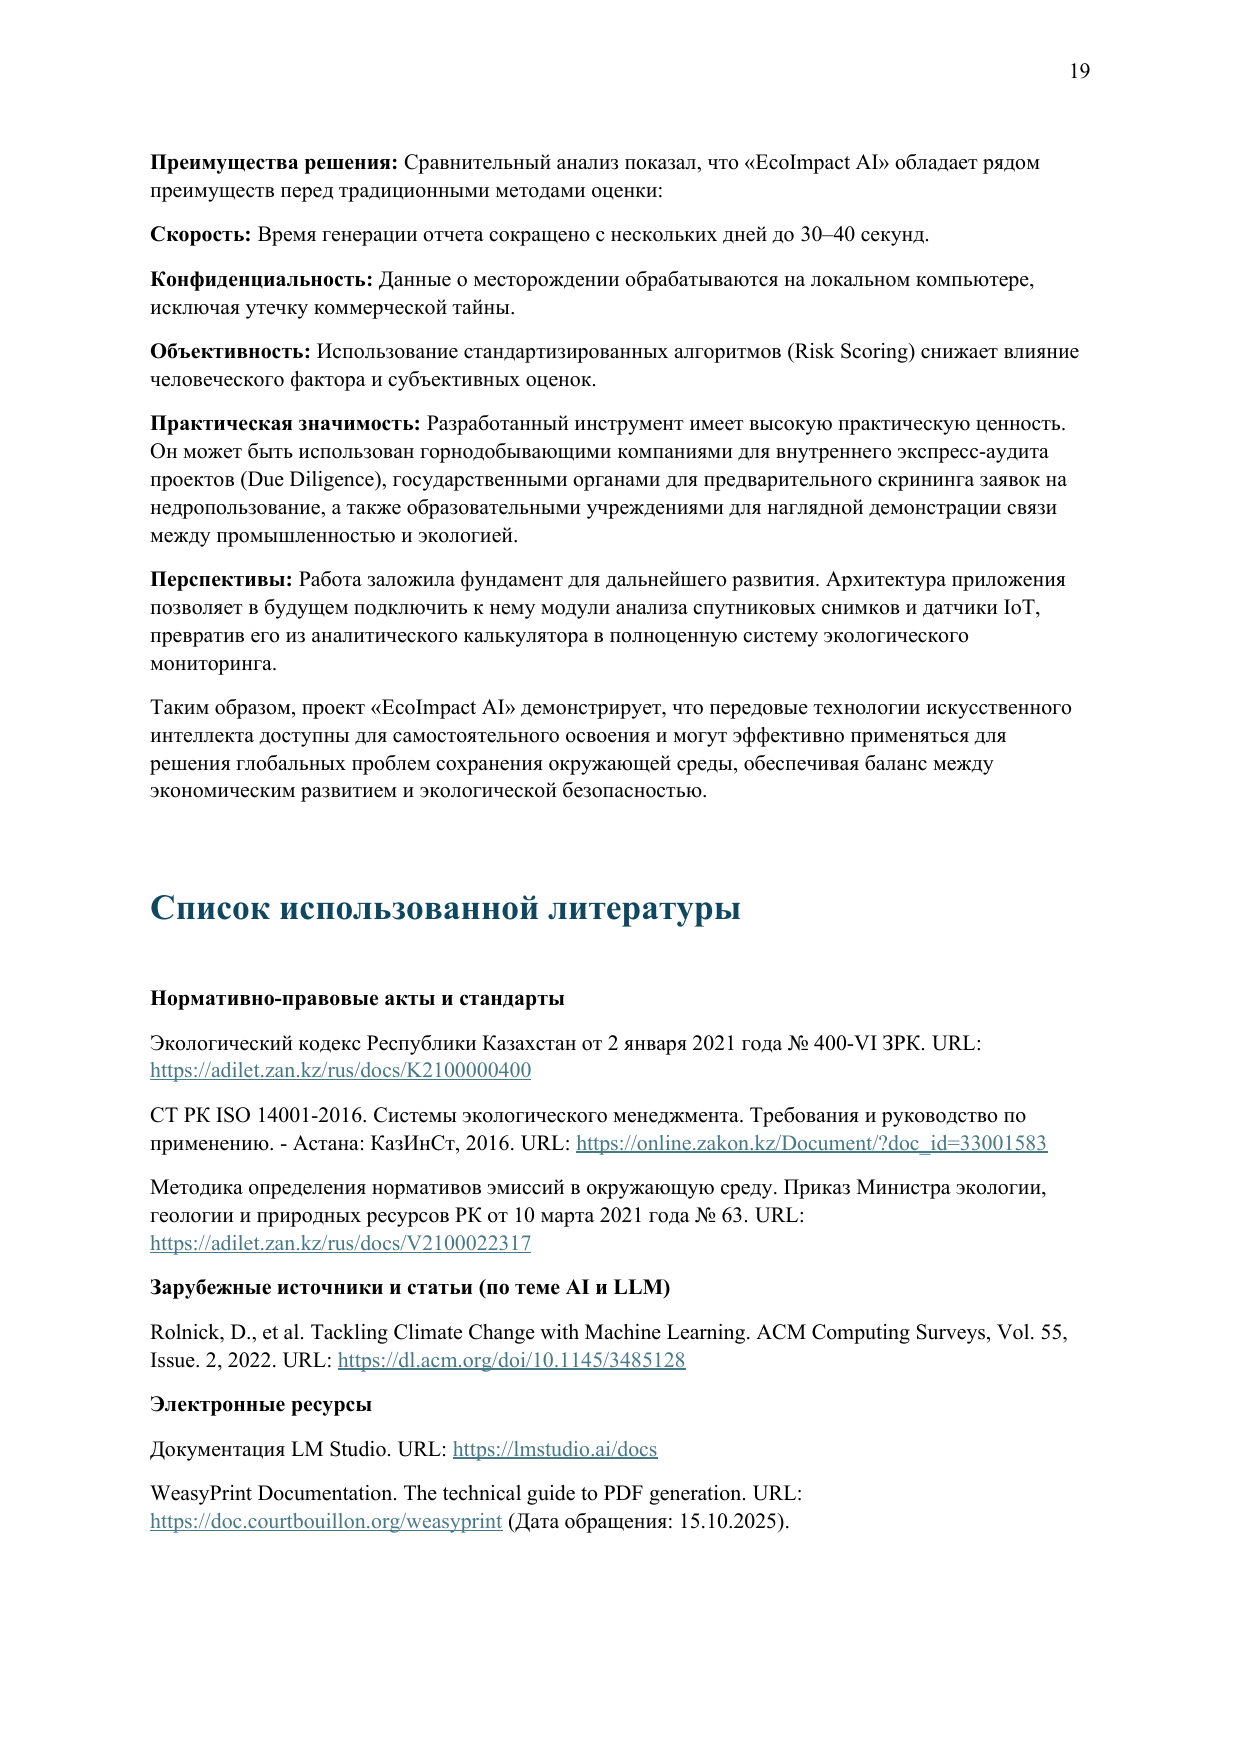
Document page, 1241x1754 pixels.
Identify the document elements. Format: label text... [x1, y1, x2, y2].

text Конфиденциальность: Данные о месторождении обрабатываются на локальном компьютере, исключая утечку коммерческой тайны. [150, 267, 1090, 319]
text WeasyPrint Documentation. The technical guide to PDF generation. URL: https://doc.courtbouillon.org/weasyprint (Дата обращения: 15.10.2025). [150, 1481, 1090, 1533]
text СТ РК ISO 14001-2016. Системы экологического менеджмента. Требования и руководство по применению. - Астана: КазИнСт, 2016. URL: https://online.zakon.kz/Document/?doc_id=33001583 [150, 1103, 1090, 1155]
text Перспективы: Работа заложила фундамент для дальнейшего развития. Архитектура приложения позволяет в будущем подключить к нему модули анализа спутниковых снимков и датчики IoT, превратив его из аналитического калькулятора в полноценную систему экологического мониторинга. [150, 567, 1090, 675]
text Таким образом, проект «EcoImpact AI» демонстрирует, что передовые технологии искусственного интеллекта доступны для самостоятельного освоения и могут эффективно применяться для решения глобальных проблем сохранения окружающей среды, обеспечивая баланс между экономическим развитием и экологической безопасностью. [150, 695, 1090, 803]
text Объективность: Использование стандартизированных алгоритмов (Risk Scoring) снижает влияние человеческого фактора и субъективных оценок. [150, 339, 1090, 391]
text Нормативно-правовые акты и стандарты [150, 986, 1090, 1010]
text Зарубежные источники и статьи (по теме AI и LLM) [150, 1275, 1090, 1299]
text Rolnick, D., et al. Tackling Climate Change with Machine Learning. ACM Computing Surveys, Vol. 55, Issue. 2, 2022. URL: https://dl.acm.org/doi/10.1145/3485128 [150, 1320, 1090, 1372]
text Документация LM Studio. URL: https://lmstudio.ai/docs [150, 1437, 1090, 1461]
text Экологический кодекс Республики Казахстан от 2 января 2021 года № 400-VI ЗРК. URL: https://adilet.zan.kz/rus/docs/K2100000400 [150, 1031, 1090, 1083]
text Электронные ресурсы [150, 1392, 1090, 1416]
text Скорость: Время генерации отчета сокращено с нескольких дней до 30–40 секунд. [150, 222, 1090, 247]
text Методика определения нормативов эмиссий в окружающую среду. Приказ Министра экологии, геологии и природных ресурсов РК от 10 марта 2021 года № 63. URL: https://adilet.zan.kz/rus/docs/V2100022317 [150, 1175, 1090, 1255]
text Преимущества решения: Сравнительный анализ показал, что «EcoImpact AI» обладает рядом преимуществ перед традиционными методами оценки: [150, 150, 1090, 202]
subtitle Список использованной литературы [150, 888, 1090, 927]
text Практическая значимость: Разработанный инструмент имеет высокую практическую ценность. Он может быть использован горнодобывающими компаниями для внутреннего экспресс-аудита проектов (Due Diligence), государственными органами для предварительного скрининга заявок на недропользование, а также образовательными учреждениями для наглядной демонстрации связи между промышленностью и экологией. [150, 411, 1090, 547]
